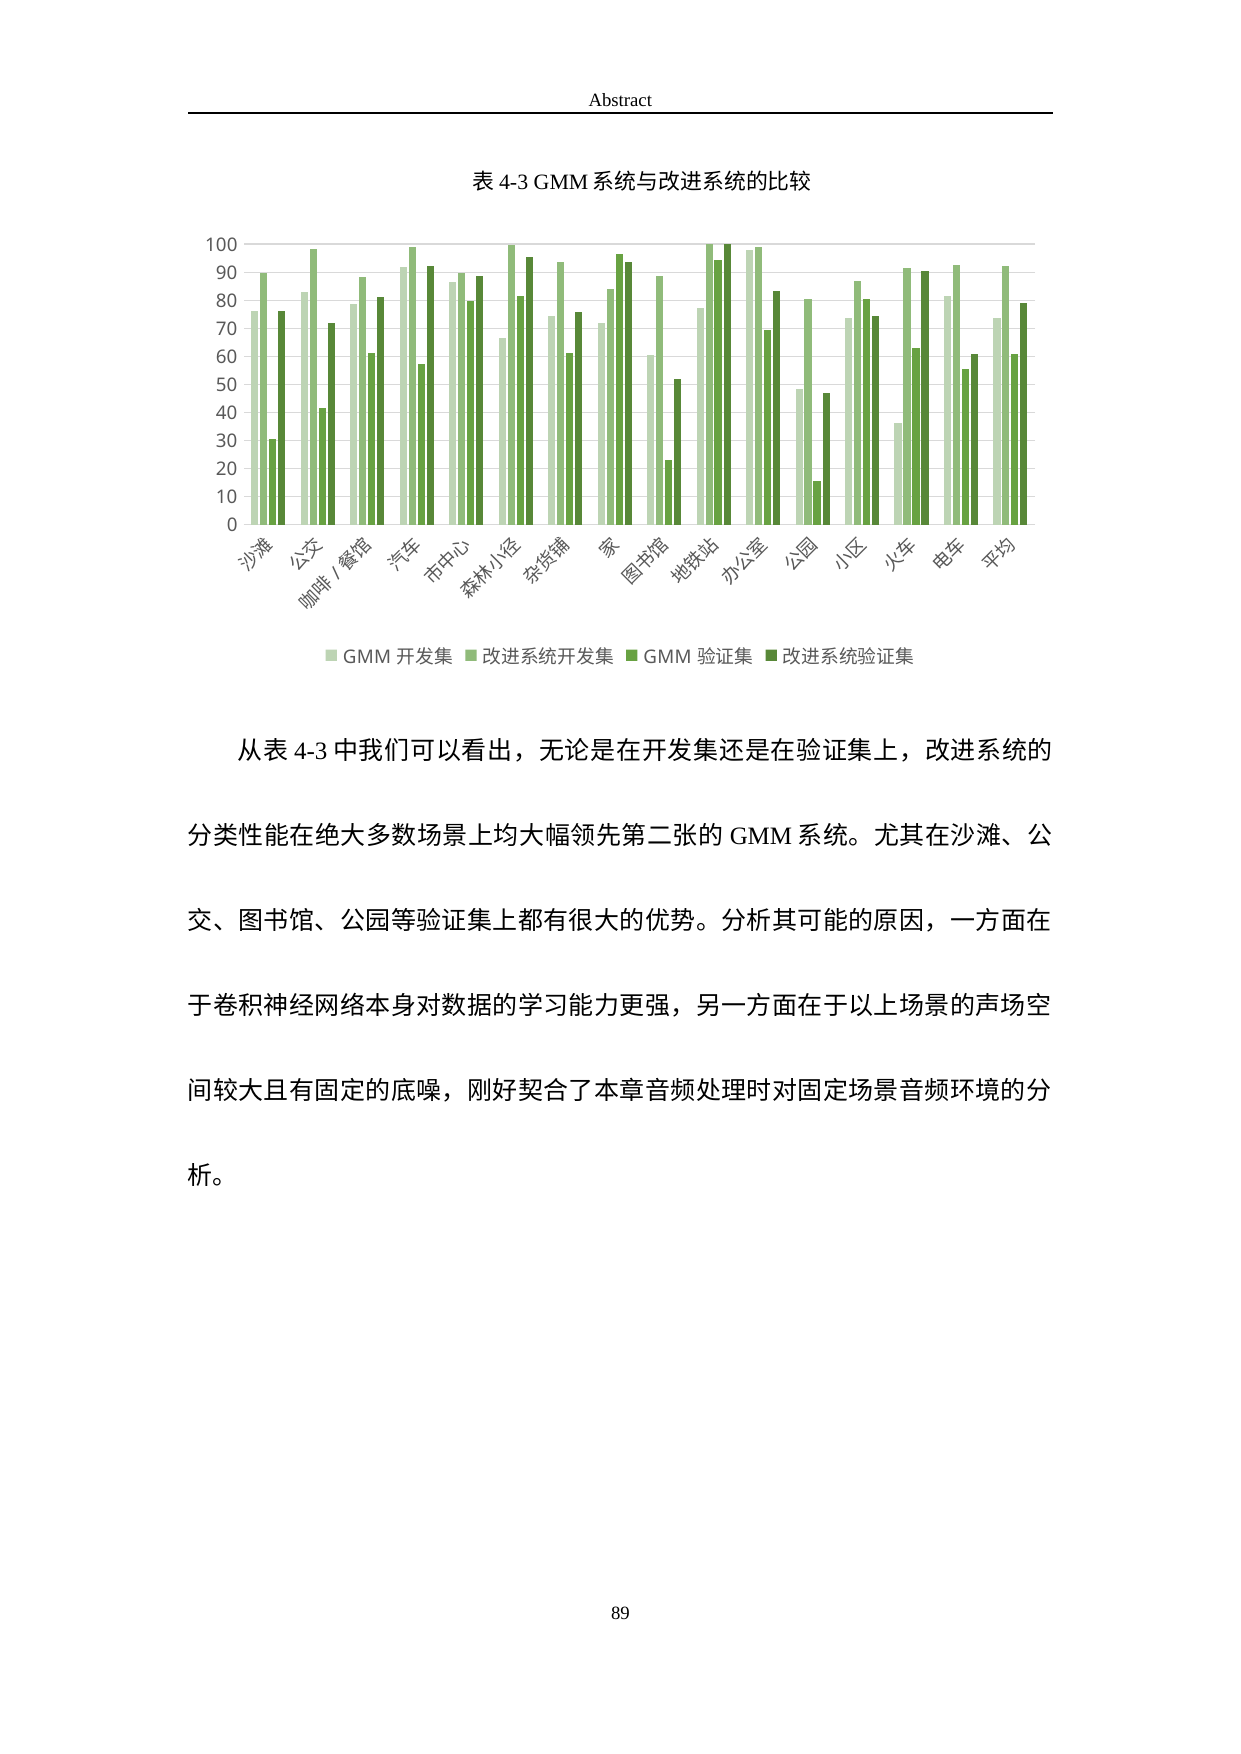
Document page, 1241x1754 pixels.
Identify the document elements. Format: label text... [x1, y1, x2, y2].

text 从表4-3中我们可以看出，无论是在开发集还是在验证集上，改进系统的分类性能在绝大多数场景上均大幅领先第二张的GMM系统。尤其在沙滩、公交、图书馆、公园等验证集上都有很大的优势。分析其可能的原因，一方面在于卷积神经网络本身对数据的学习能力更强，另一方面在于以上场景的声场空间较大且有固定的底噪，刚好契合了本章音频处理时对固定场景音频环境的分析。 [187, 715, 1053, 1207]
subtitle 表4-3 GMM系统与改进系统的比较 [187, 163, 1053, 197]
